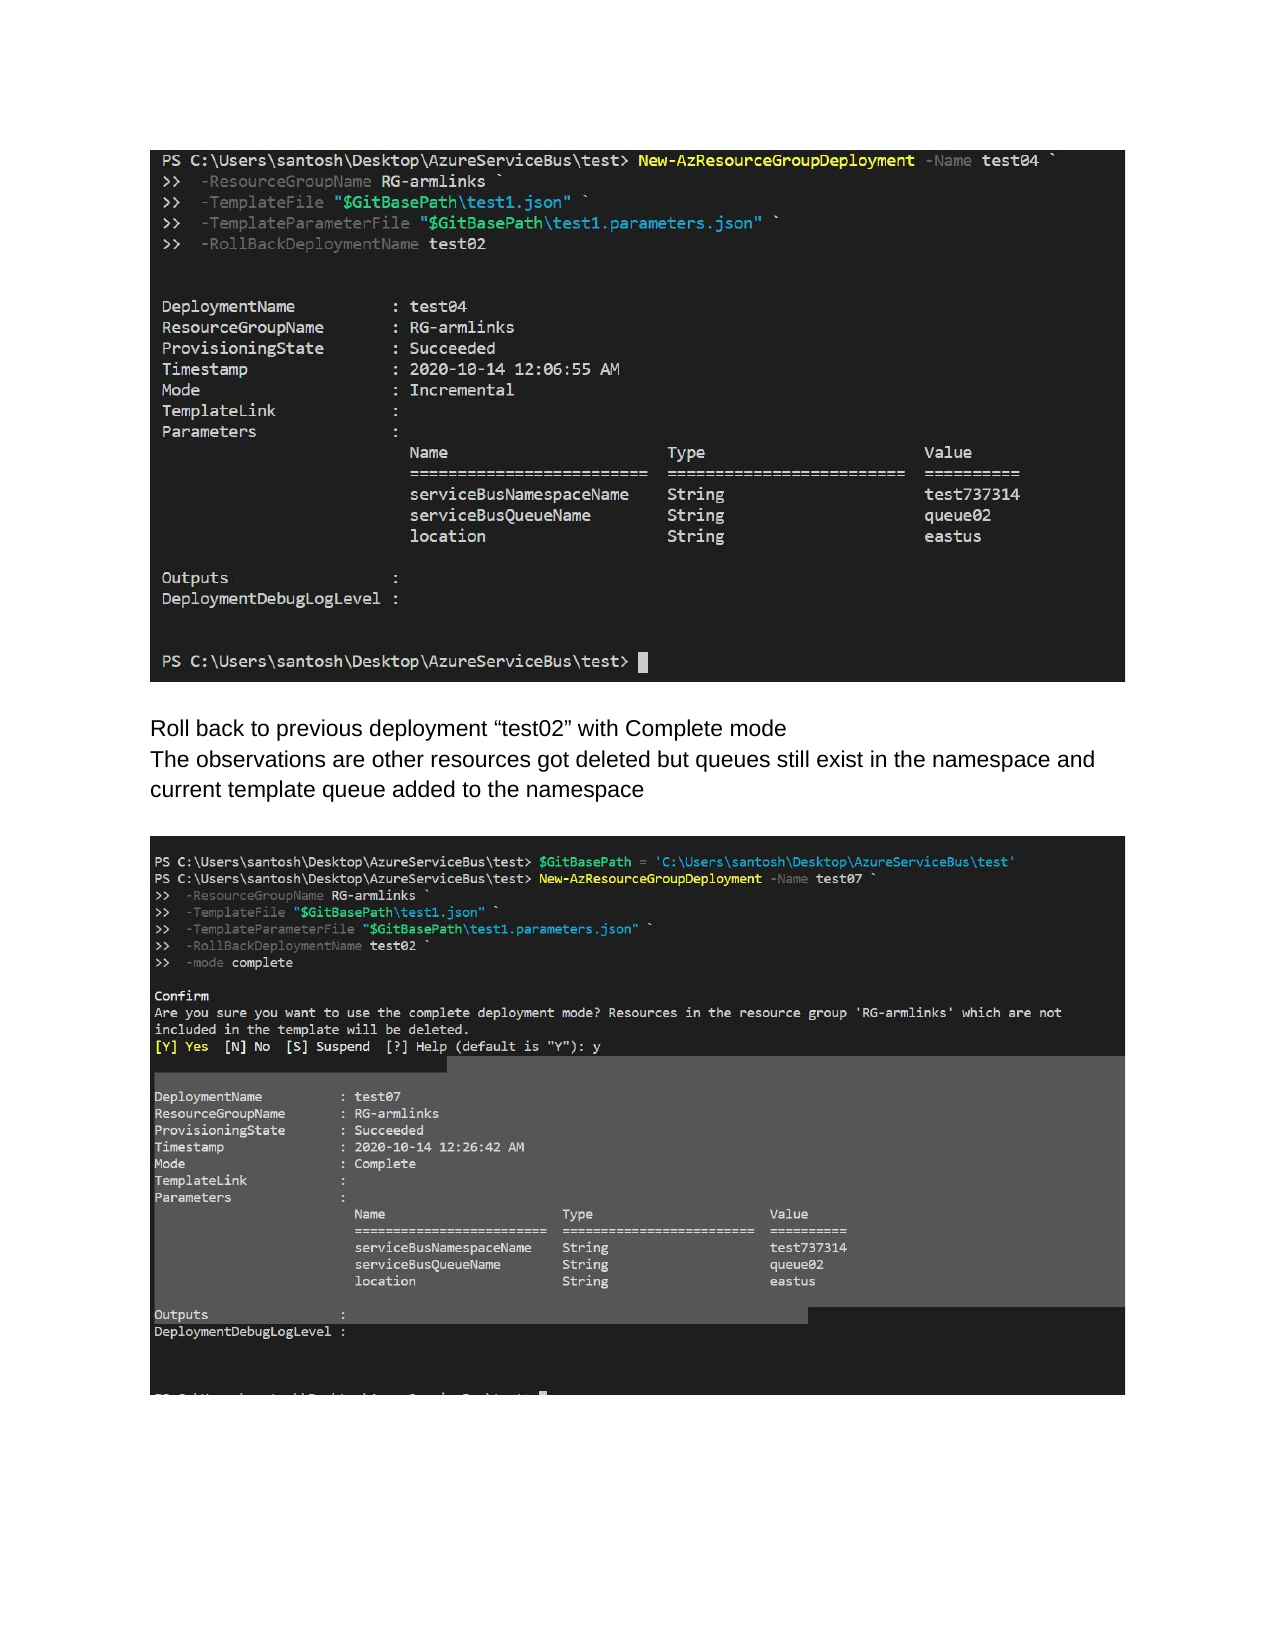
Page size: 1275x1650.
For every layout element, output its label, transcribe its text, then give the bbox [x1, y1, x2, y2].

picture [150, 150, 1125, 682]
text Roll back to previous deployment “test02” with Complete mode [150, 715, 1125, 742]
text The observations are other resources got deleted but queues still exist in the namespace and current template queue added to the namespace [150, 746, 1125, 802]
picture [150, 836, 1125, 1395]
